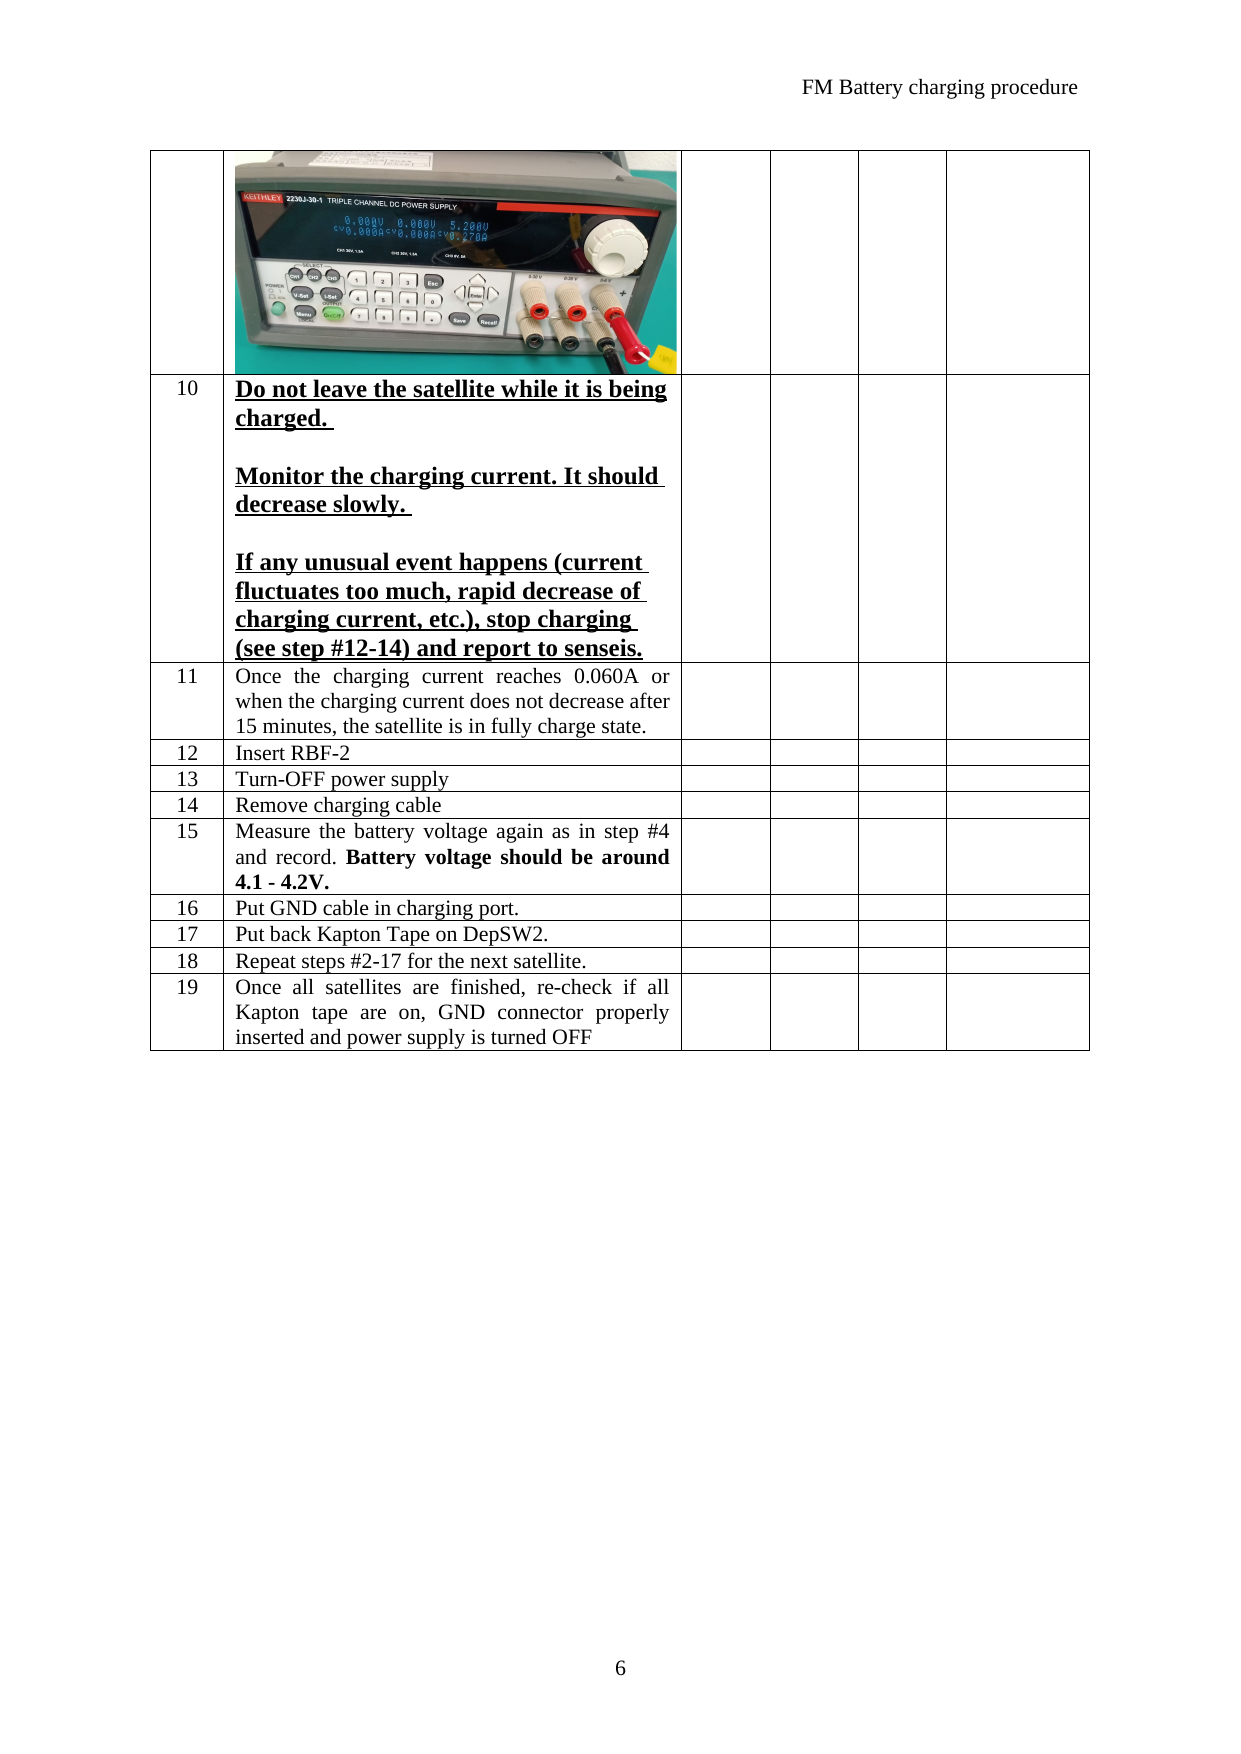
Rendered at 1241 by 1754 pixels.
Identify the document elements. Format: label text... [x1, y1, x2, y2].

table_cell [771, 740, 858, 765]
table_cell Measure the battery voltage again as in step #4 and record. Battery voltage should be around 4.1 - 4.2V. [224, 819, 681, 894]
table_cell [859, 948, 946, 973]
table_cell [859, 663, 946, 739]
table_cell [682, 895, 770, 920]
table_cell 11 [151, 663, 223, 739]
table_cell [682, 921, 770, 947]
table_cell Do not leave the satellite while it is being charged. Monitor the charging current. It should decrease slowly. If any unusual event happens (current fluctuates too much, rapid decrease of charging current, etc.), stop charging (see step #12-14) and report to senseis. [224, 375, 681, 662]
table_cell [859, 819, 946, 894]
table_cell 13 [151, 766, 223, 791]
table_cell [682, 151, 770, 373]
table_cell [682, 740, 770, 765]
table_cell [947, 819, 1089, 894]
table_cell [947, 948, 1089, 973]
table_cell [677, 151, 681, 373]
table_cell Once the charging current reaches 0.060A or when the charging current does not decrease after 15 minutes, the satellite is in fully charge state. [224, 663, 681, 739]
table_cell [859, 375, 946, 662]
table_cell 19 [151, 974, 223, 1049]
table_cell [771, 921, 858, 947]
table_cell [682, 375, 770, 662]
table_cell [947, 663, 1089, 739]
table_cell [947, 921, 1089, 947]
table_cell [771, 663, 858, 739]
table_cell [859, 921, 946, 947]
table_cell [859, 740, 946, 765]
table_cell Put back Kapton Tape on DepSW2. [224, 921, 681, 947]
table_cell [771, 766, 858, 791]
table_cell 16 [151, 895, 223, 920]
table_cell Remove charging cable [224, 792, 681, 817]
table_cell [859, 895, 946, 920]
table_cell [947, 792, 1089, 817]
table_cell [771, 792, 858, 817]
table_cell [947, 974, 1089, 1049]
table_cell [771, 974, 858, 1049]
table_cell Once all satellites are finished, re-check if all Kapton tape are on, GND connector properly inserted and power supply is turned OFF [224, 974, 681, 1049]
table_cell Put GND cable in charging port. [224, 895, 681, 920]
table_cell 17 [151, 921, 223, 947]
table_cell 14 [151, 792, 223, 817]
table_cell 15 [151, 819, 223, 894]
table_cell 18 [151, 948, 223, 973]
table_cell [859, 151, 946, 373]
table_cell [947, 151, 1089, 373]
table_cell [859, 974, 946, 1049]
table_cell [947, 895, 1089, 920]
table_cell [682, 974, 770, 1049]
picture [235, 151, 677, 374]
table_cell Repeat steps #2-17 for the next satellite. [224, 948, 681, 973]
table_cell 10 [151, 375, 223, 662]
table_cell [771, 895, 858, 920]
table_cell [947, 375, 1089, 662]
table_cell Insert RBF-2 [224, 740, 681, 765]
table_cell [771, 948, 858, 973]
table_cell [771, 375, 858, 662]
table_cell [771, 819, 858, 894]
table_cell [859, 792, 946, 817]
table_cell [947, 766, 1089, 791]
table_cell 9 [151, 151, 223, 373]
table_cell [947, 740, 1089, 765]
table_cell [682, 948, 770, 973]
table_cell [682, 766, 770, 791]
table_cell Turn-OFF power supply [224, 766, 681, 791]
table_cell 12 [151, 740, 223, 765]
table_cell [682, 663, 770, 739]
table_cell [682, 792, 770, 817]
table_cell [682, 819, 770, 894]
table_cell [771, 151, 858, 373]
table_cell [859, 766, 946, 791]
